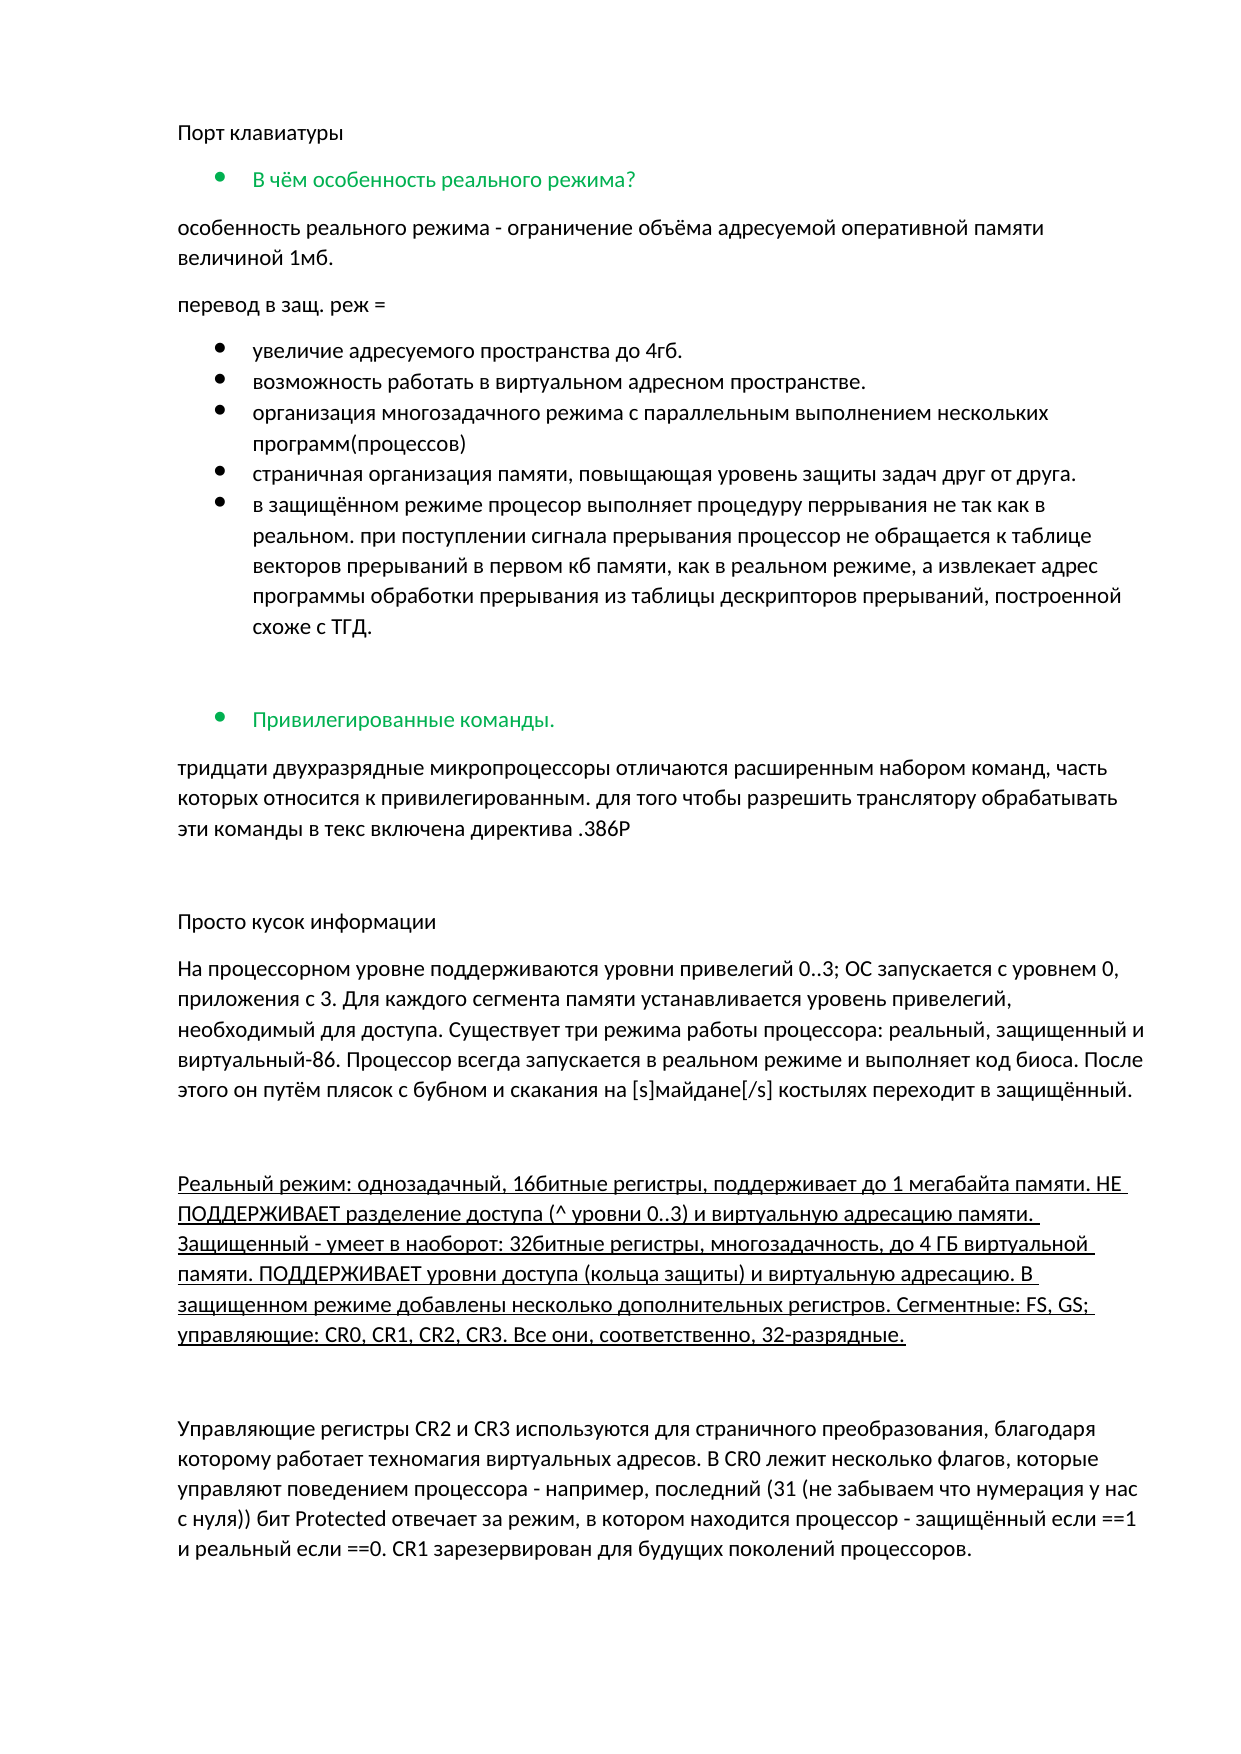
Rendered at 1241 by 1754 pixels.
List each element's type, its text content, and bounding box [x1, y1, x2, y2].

list в защищённом режиме процесор выполняет процедуру перрывания не так как в реальном. при поступлении сигнала прерывания процессор не обращается к таблице векторов прерываний в первом кб памяти, как в реальном режиме, а извлекает адрес программы обработки прерывания из таблицы дескрипторов прерываний, построенной схоже с ТГД. [215, 490, 1152, 640]
text Порт клавиатуры [177, 118, 1152, 146]
list возможность работать в виртуальном адресном пространстве. [215, 367, 1152, 396]
text Реальный режим: однозадачный, 16битные регистры, поддерживает до 1 мегабайта памяти. НЕ ПОДДЕРЖИВАЕТ разделение доступа (^ уровни 0..3) и виртуальную адресацию памяти. Защищенный - умеет в наоборот: 32битные регистры, многозадачность, до 4 ГБ виртуальной памяти. ПОДДЕРЖИВАЕТ уровни доступа (кольца защиты) и виртуальную адресацию. В защищенном режиме добавлены несколько дополнительных регистров. Сегментные: FS, GS; управляющие: CR0, CR1, CR2, CR3. Все они, соответственно, 32-разрядные. [177, 1169, 1152, 1348]
list Привилегированные команды. [215, 706, 1152, 734]
list организация многозадачного режима с параллельным выполнением нескольких программ(процессов) [215, 398, 1152, 457]
list увеличие адресуемого пространства до 4гб. [215, 337, 1152, 365]
list страничная организация памяти, повыщающая уровень защиты задач друг от друга. [215, 459, 1152, 488]
text Просто кусок информации [177, 907, 1152, 935]
text На процессорном уровне поддерживаются уровни привелегий 0..3; ОС запускается с уровнем 0, приложения с 3. Для каждого сегмента памяти устанавливается уровень привелегий, необходимый для доступа. Существует три режима работы процессора: реальный, защищенный и виртуальный-86. Процессор всегда запускается в реальном режиме и выполняет код биоса. После этого он путём плясок с бубном и скакания на [s]майдане[/s] костылях переходит в защищённый. [177, 954, 1152, 1103]
text тридцати двухразрядные микропроцессоры отличаются расширенным набором команд, часть которых относится к привилегированным. для того чтобы разрешить транслятору обрабатывать эти команды в текс включена директива .386Р [177, 753, 1152, 842]
text особенность реального режима - ограничение объёма адресуемой оперативной памяти величиной 1мб. [177, 213, 1152, 271]
text Управляющие регистры CR2 и CR3 используются для страничного преобразования, благодаря которому работает техномагия виртуальных адресов. В CR0 лежит несколько флагов, которые управляют поведением процессора - например, последний (31 (не забываем что нумерация у нас с нуля)) бит Protected отвечает за режим, в котором находится процессор - защищённый если ==1 и реальный если ==0. CR1 зарезервирован для будущих поколений процессоров. [177, 1414, 1152, 1562]
list В чём особенность реального режима? [215, 165, 1152, 194]
text перевод в защ. реж = [177, 290, 1152, 318]
